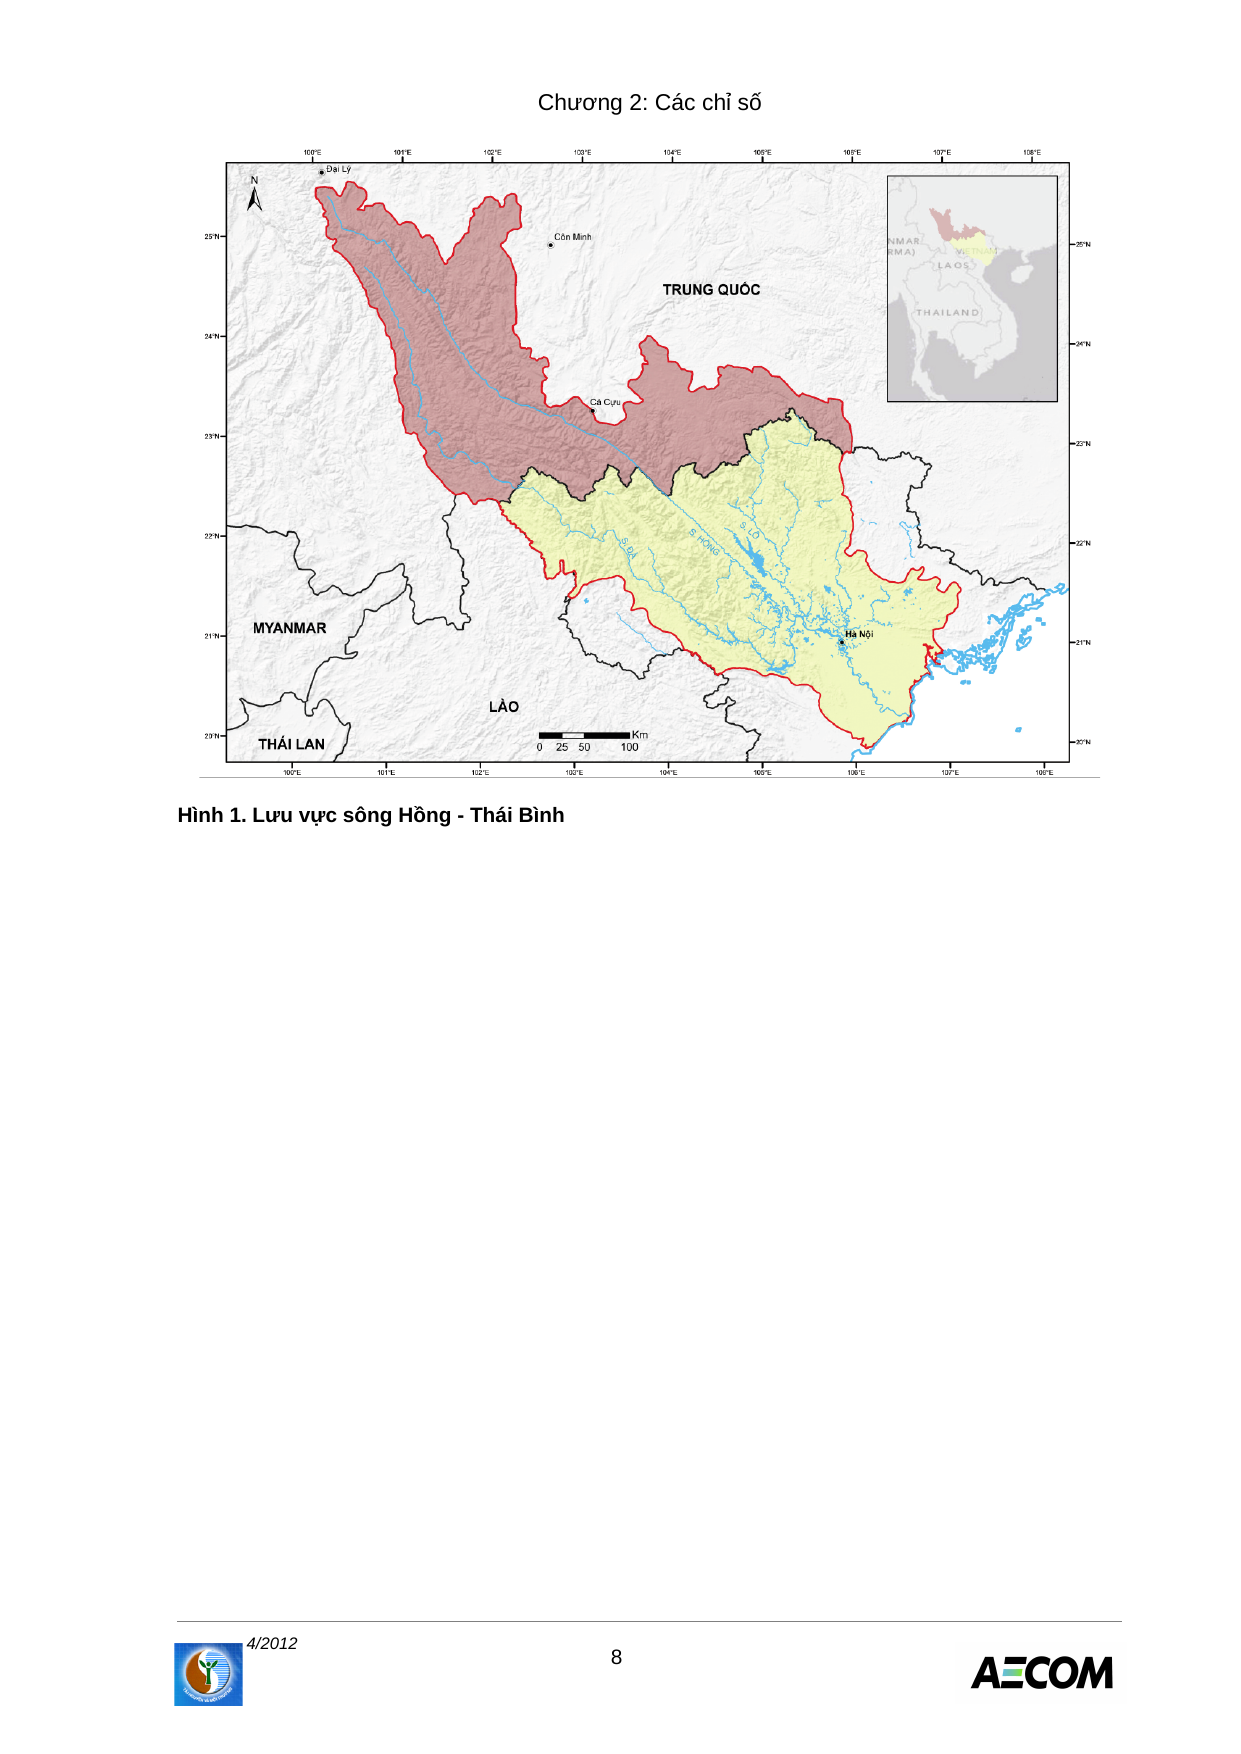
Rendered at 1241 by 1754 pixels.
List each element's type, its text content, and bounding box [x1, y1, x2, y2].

picture [199, 147, 1100, 778]
text Hình 1. Lưu vực sông Hồng - Thái Bình [177, 803, 1122, 827]
picture [174, 1643, 243, 1706]
picture [955, 1642, 1128, 1704]
